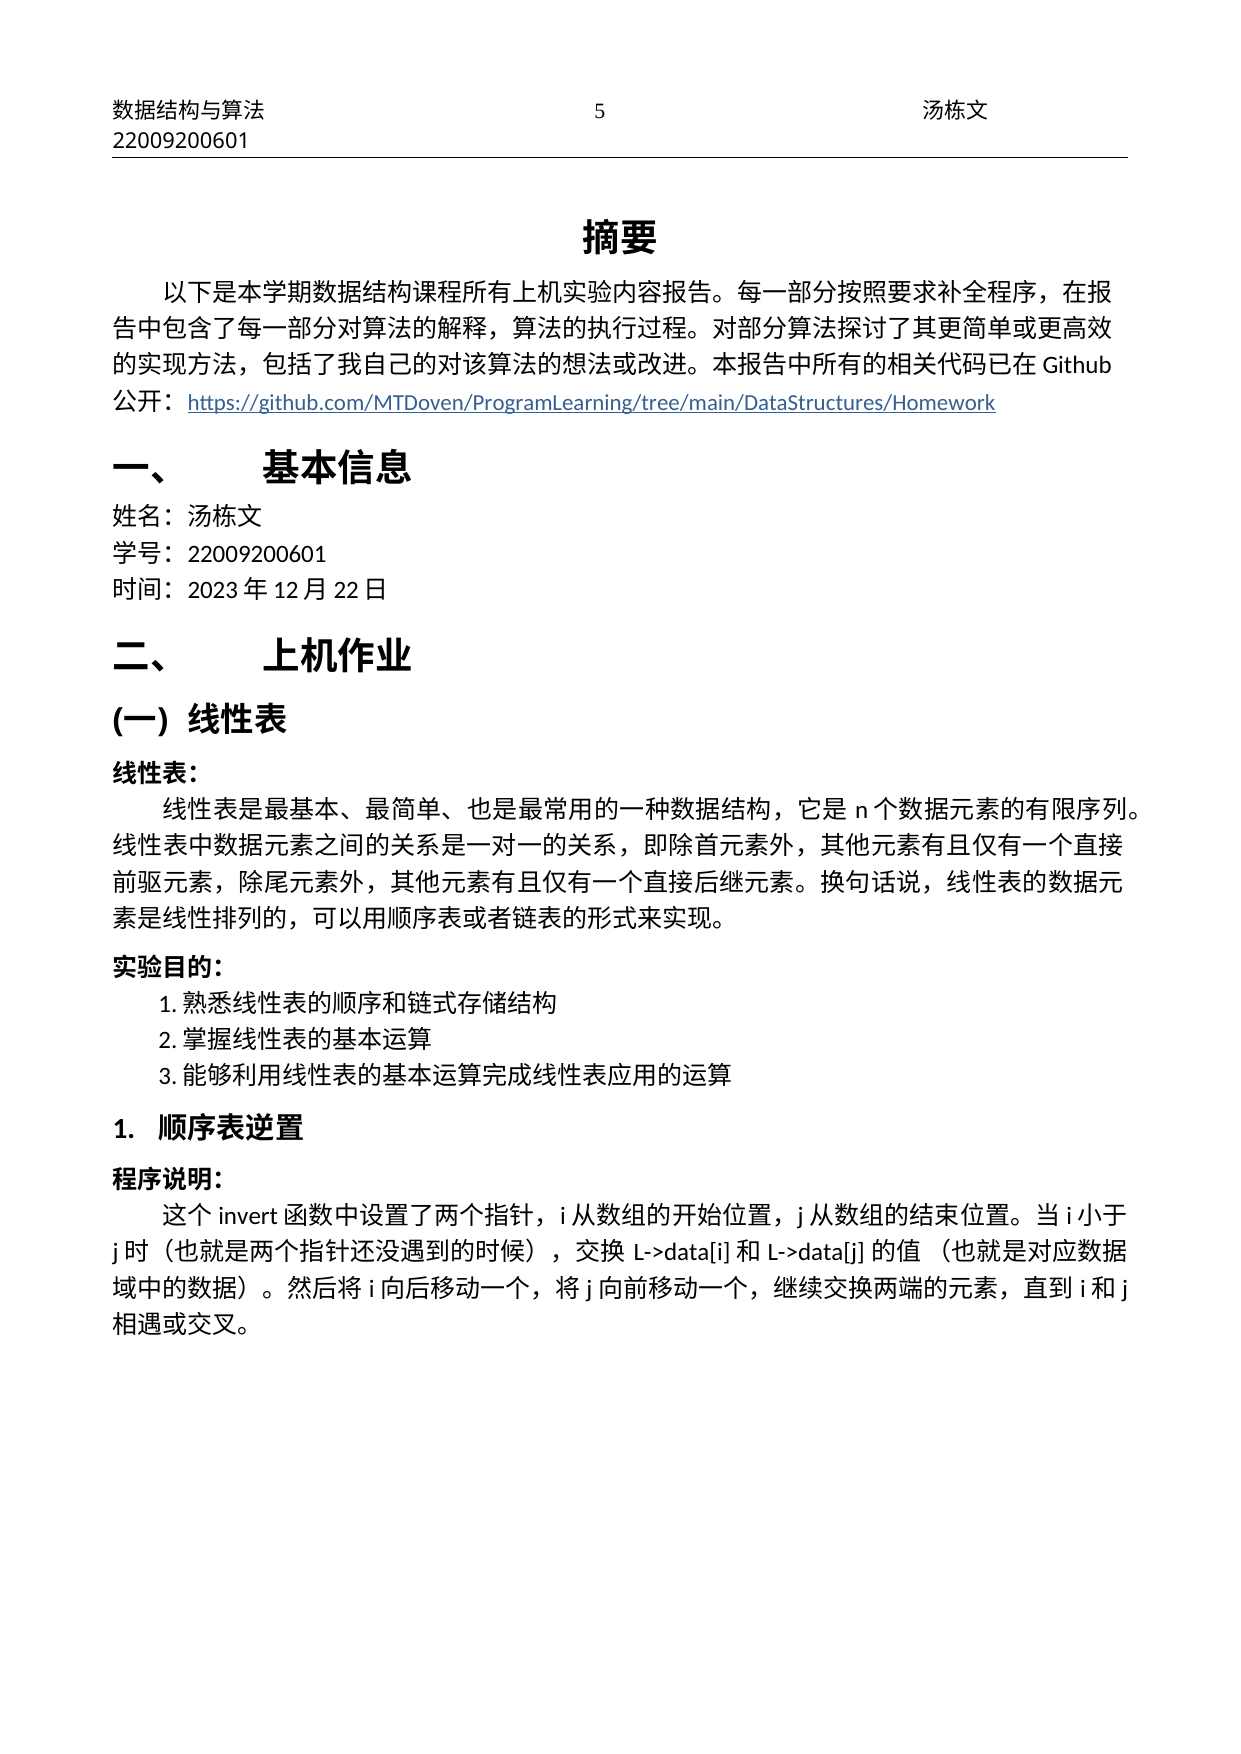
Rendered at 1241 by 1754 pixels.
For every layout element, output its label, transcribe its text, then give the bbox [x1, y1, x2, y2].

text 时间：2023年12月22日 [112, 569, 1128, 606]
text 这个 invert 函数中设置了两个指针，i 从数组的开始位置，j 从数组的结束位置。当 i 小于 j 时（也就是两个指针还没遇到的时候），交换 L->data[i] 和 L->data[j] 的值 （也就是对应数据域中的数据）。然后将 i 向后移动一个，将 j 向前移动一个，继续交换两端的元素，直到 i 和 j 相遇或交叉。 [112, 1196, 1128, 1341]
text 线性表是最基本、最简单、也是最常用的一种数据结构，它是n个数据元素的有限序列。线性表中数据元素之间的关系是一对一的关系，即除首元素外，其他元素有且仅有一个直接前驱元素，除尾元素外，其他元素有且仅有一个直接后继元素。换句话说，线性表的数据元素是线性排列的，可以用顺序表或者链表的形式来实现。 [112, 789, 1128, 934]
text 程序说明： [112, 1159, 1128, 1196]
text 以下是本学期数据结构课程所有上机实验内容报告。每一部分按照要求补全程序，在报告中包含了每一部分对算法的解释，算法的执行过程。对部分算法探讨了其更简单或更高效的实现方法，包括了我自己的对该算法的想法或改进。本报告中所有的相关代码已在Github公开：https://github.com/MTDoven/ProgramLearning/tree/main/DataStructures/Homework [112, 272, 1128, 417]
subtitle 摘要 [112, 208, 1128, 262]
text 1. 熟悉线性表的顺序和链式存储结构 2. 掌握线性表的基本运算 3. 能够利用线性表的基本运算完成线性表应用的运算 [158, 983, 1128, 1092]
subtitle 线性表 [112, 692, 1128, 741]
text 实验目的： [112, 947, 1128, 983]
text 姓名：汤栋文 [112, 497, 1128, 533]
subtitle 顺序表逆置 [112, 1104, 1128, 1147]
text 学号：22009200601 [112, 533, 1128, 569]
text 线性表： [112, 753, 1128, 789]
subtitle 上机作业 [112, 626, 1128, 680]
subtitle 基本信息 [112, 437, 1128, 492]
